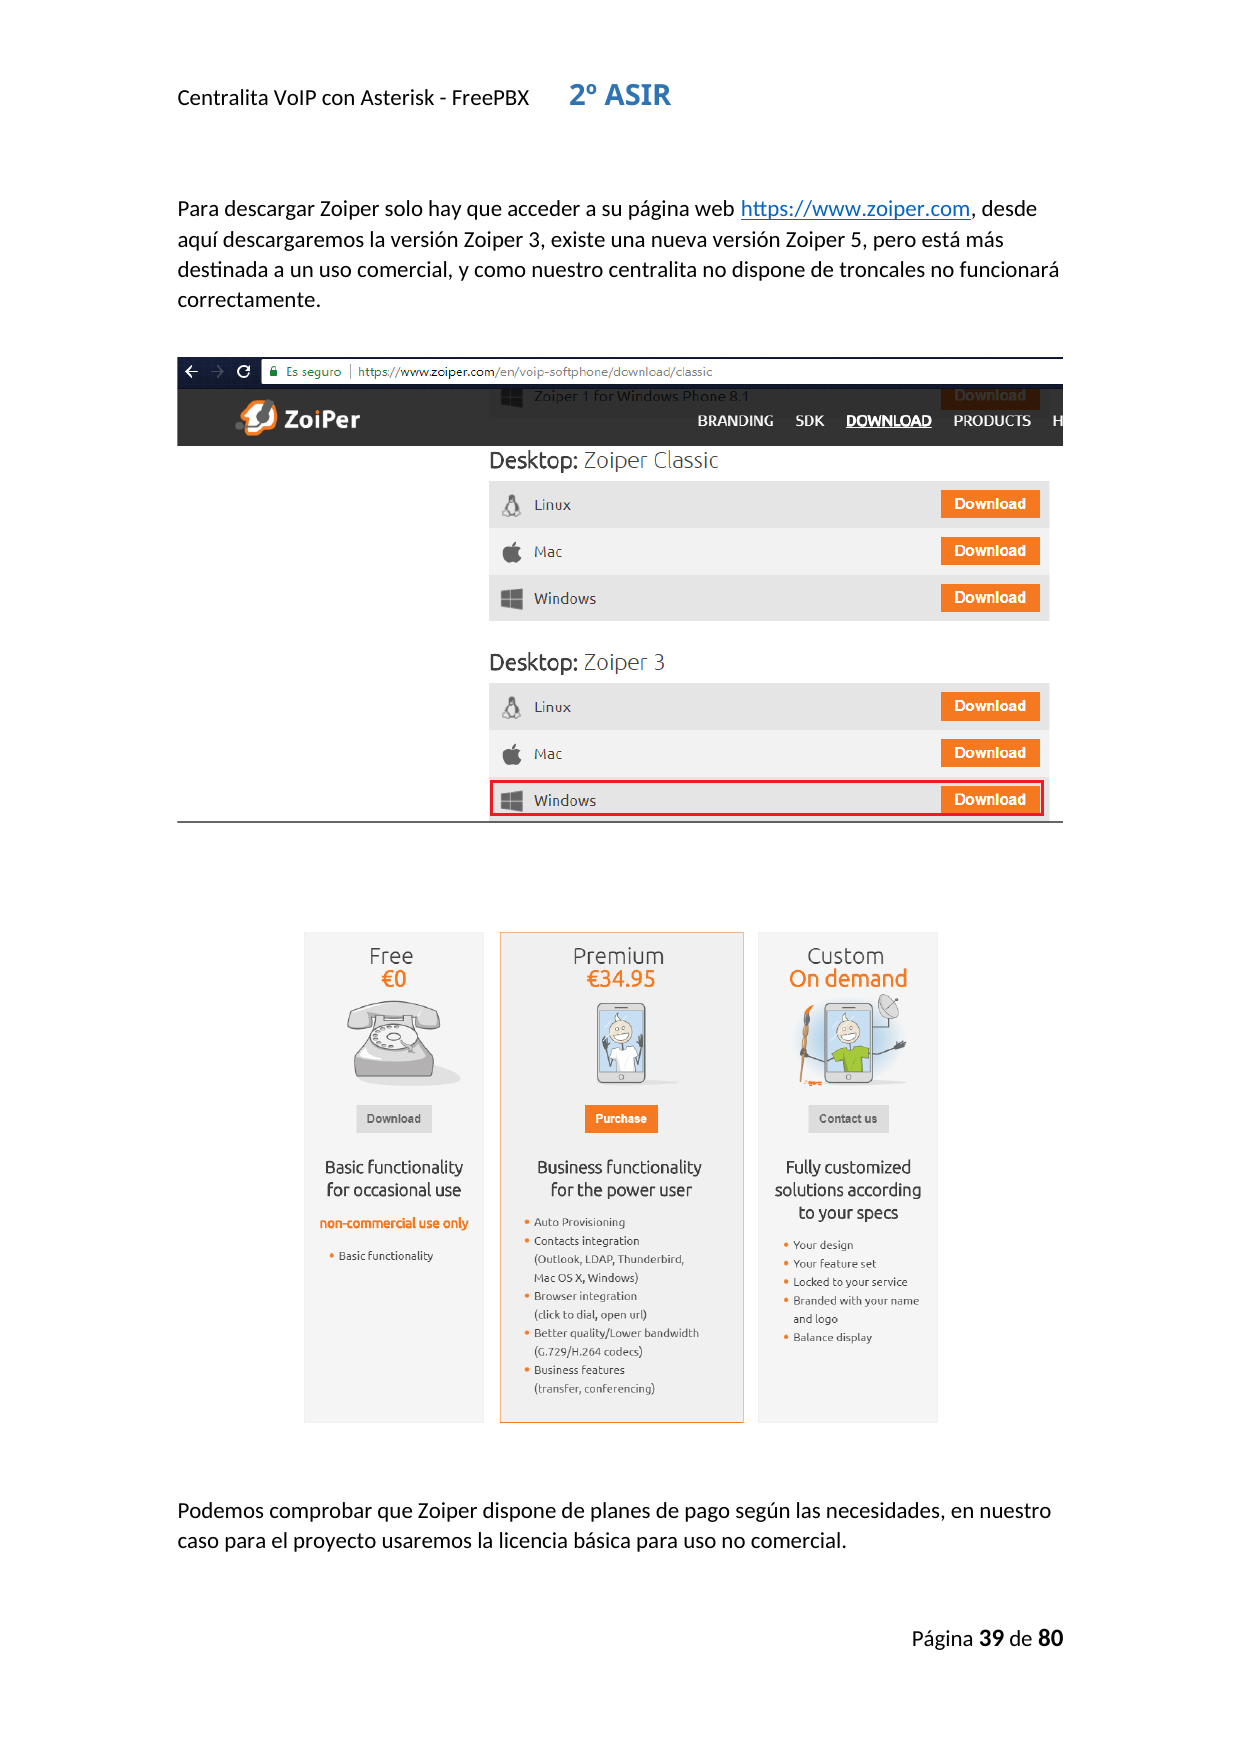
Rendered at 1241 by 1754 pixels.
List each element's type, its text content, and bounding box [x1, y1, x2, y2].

text Para descargar Zoiper solo hay que acceder a su página web https://www.zoiper.com, desde aquí descargaremos la versión Zoiper 3, existe una nueva versión Zoiper 5, pero está más destinada a un uso comercial, y como nuestro centralita no dispone de troncales no funcionará correctamente. [177, 194, 1063, 313]
picture [296, 921, 945, 1429]
text Podemos comprobar que Zoiper dispone de planes de pago según las necesidades, en nuestro caso para el proyecto usaremos la licencia básica para uso no comercial. [177, 1496, 1063, 1554]
picture [177, 357, 1063, 823]
